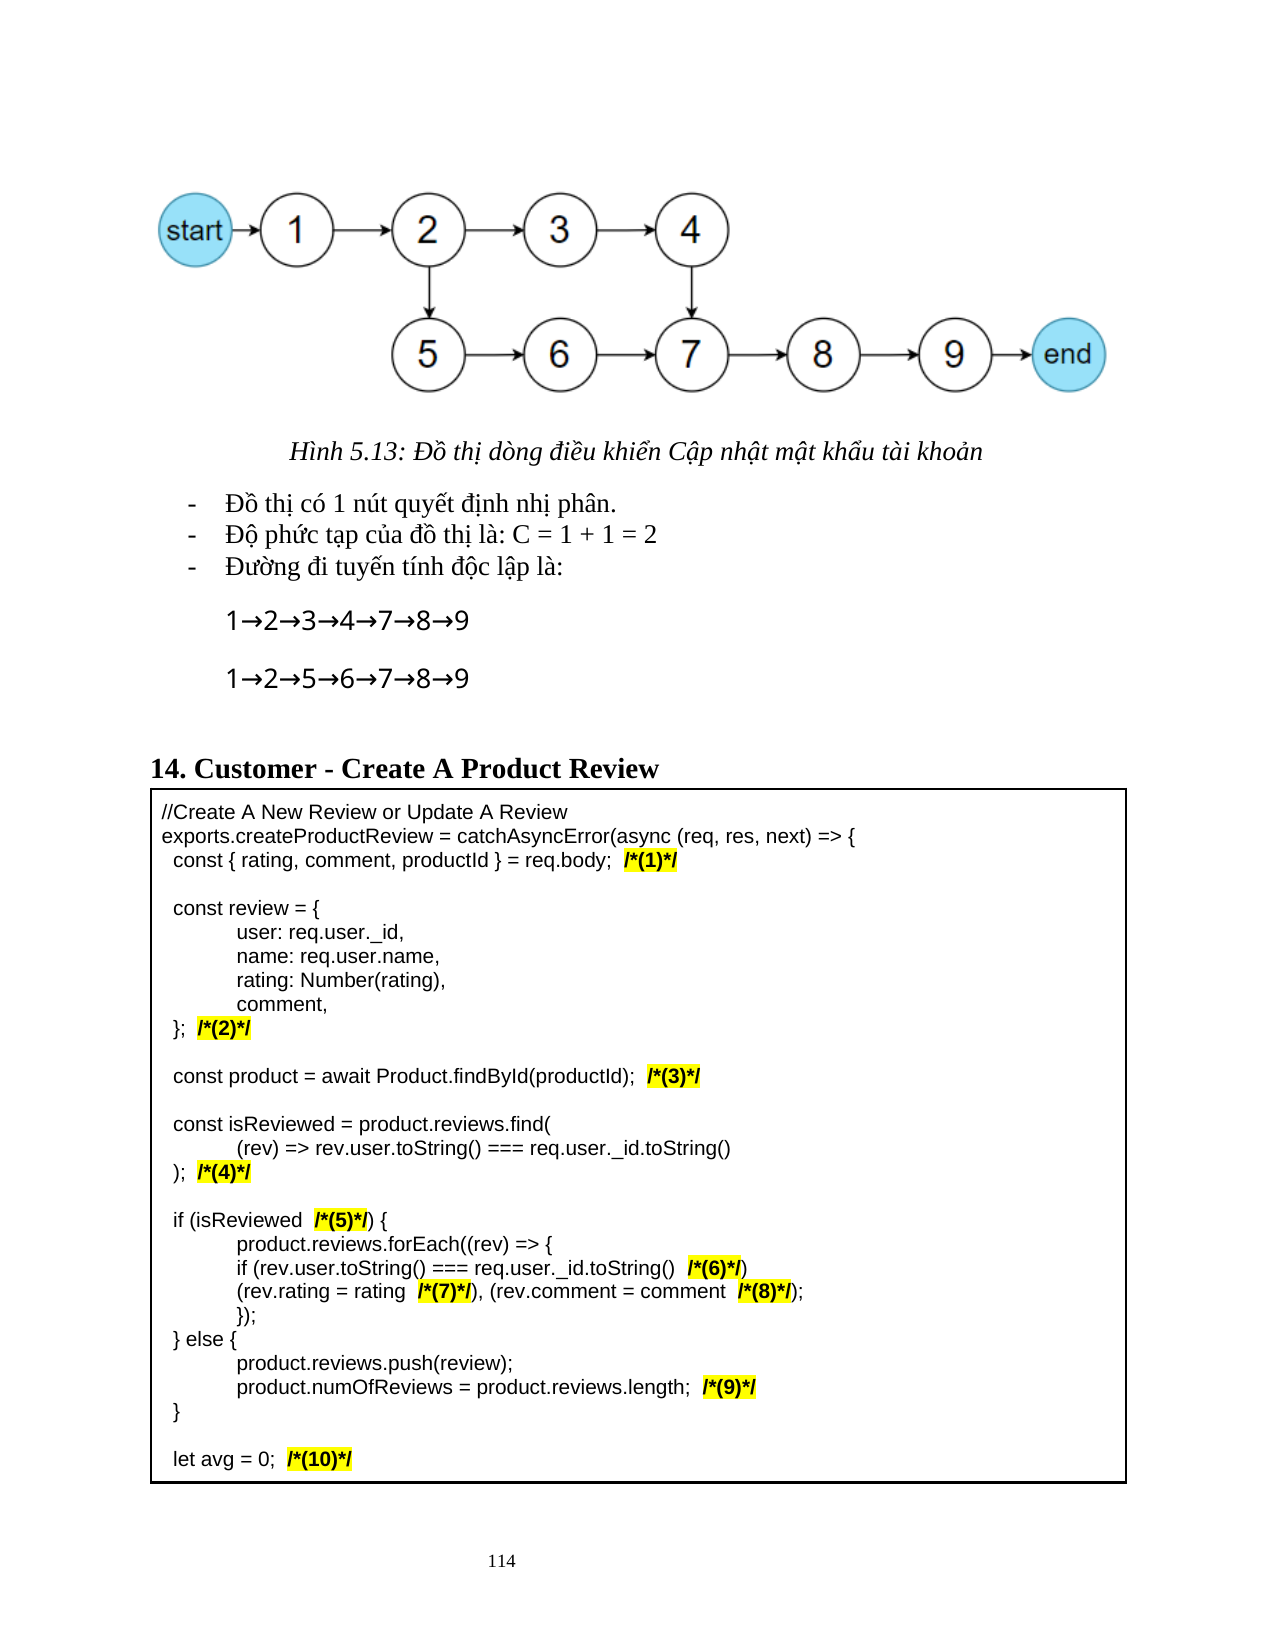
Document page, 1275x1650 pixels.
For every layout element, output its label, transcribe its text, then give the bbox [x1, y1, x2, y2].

list Độ phức tạp của đồ thị là: C = 1 + 1 = 2 [187, 518, 1125, 550]
text 1→2→3→4→7→8→9 [225, 602, 1125, 638]
text 1→2→5→6→7→8→9 [225, 659, 1125, 696]
list Đường đi tuyến tính độc lập là: [187, 550, 1125, 581]
picture [150, 150, 1125, 415]
list Đồ thị có 1 nút quyết định nhị phân. [187, 487, 1125, 518]
text Hình 5.13: Đồ thị dòng điều khiển Cập nhật mật khẩu tài khoản [150, 435, 1125, 467]
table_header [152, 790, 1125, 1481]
subtitle 14. Customer - Create A Product Review [150, 751, 1125, 785]
